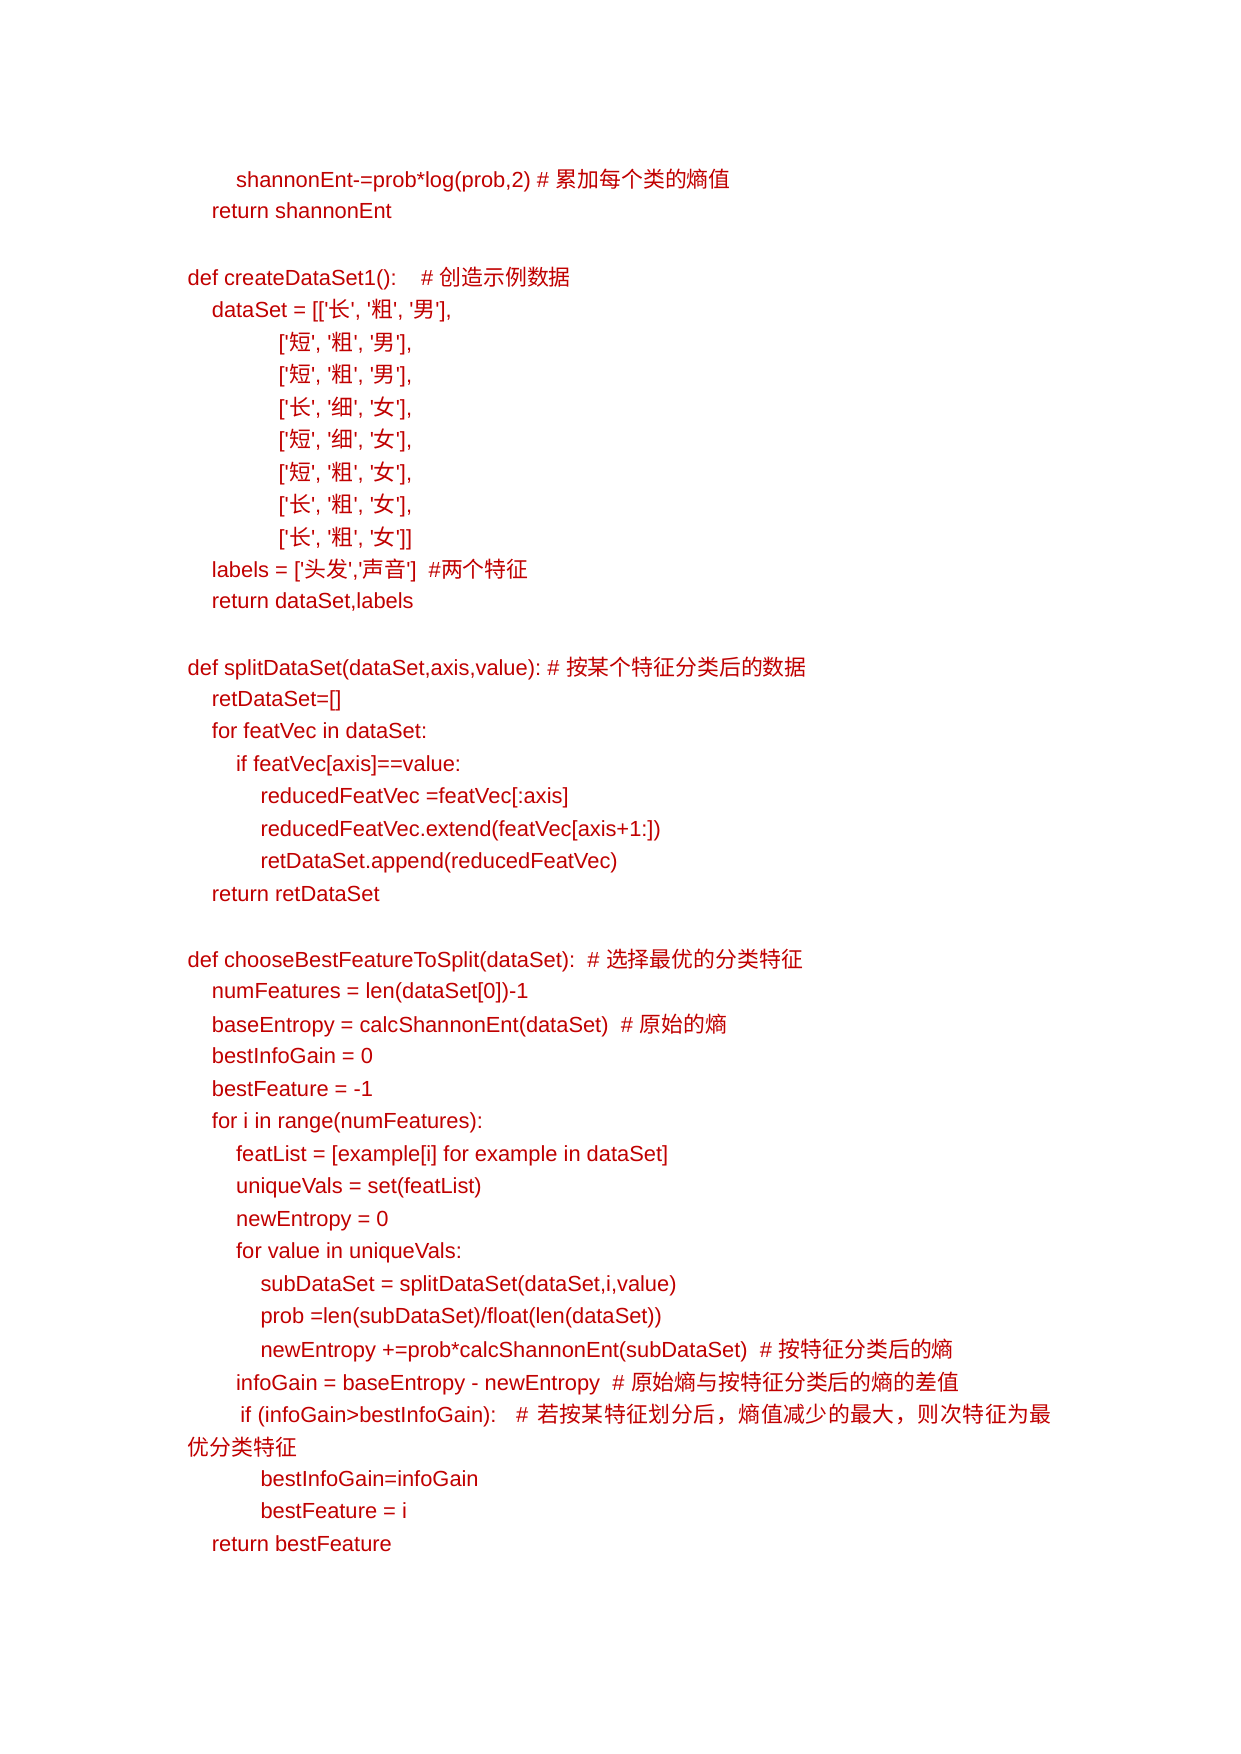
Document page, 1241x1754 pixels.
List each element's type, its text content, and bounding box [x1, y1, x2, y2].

list retDataSet.append(reducedFeatVec) [187, 844, 1053, 877]
list subDataSet = splitDataSet(dataSet,i,value) [187, 1267, 1053, 1299]
list ['短', '粗', '男'], [187, 324, 1053, 357]
list ['短', '粗', '男'], [187, 357, 1053, 389]
list bestFeature = -1 [187, 1072, 1053, 1104]
list def createDataSet1(): # 创造示例数据 [187, 259, 1053, 292]
list baseEntropy = calcShannonEnt(dataSet) # 原始的熵 [187, 1007, 1053, 1039]
list prob =len(subDataSet)/float(len(dataSet)) [187, 1299, 1053, 1332]
list bestInfoGain=infoGain [187, 1462, 1053, 1494]
list if (infoGain>bestInfoGain): # 若按某特征划分后，熵值减少的最大，则次特征为最优分类特征 [187, 1397, 1053, 1462]
list numFeatures = len(dataSet[0])-1 [187, 974, 1053, 1007]
list ['短', '粗', '女'], [187, 454, 1053, 487]
list labels = ['头发','声音'] #两个特征 [187, 552, 1053, 584]
list return bestFeature [187, 1527, 1053, 1559]
list newEntropy +=prob*calcShannonEnt(subDataSet) # 按特征分类后的熵 [187, 1332, 1053, 1364]
list ['长', '粗', '女'], [187, 487, 1053, 519]
list dataSet = [['长', '粗', '男'], [187, 292, 1053, 324]
list infoGain = baseEntropy - newEntropy # 原始熵与按特征分类后的熵的差值 [187, 1364, 1053, 1397]
list reducedFeatVec.extend(featVec[axis+1:]) [187, 812, 1053, 844]
list featList = [example[i] for example in dataSet] [187, 1137, 1053, 1169]
list reducedFeatVec =featVec[:axis] [187, 779, 1053, 812]
list return dataSet,labels [187, 584, 1053, 617]
list for value in uniqueVals: [187, 1234, 1053, 1267]
list uniqueVals = set(featList) [187, 1169, 1053, 1202]
list bestFeature = i [187, 1494, 1053, 1527]
list for featVec in dataSet: [187, 714, 1053, 747]
list bestInfoGain = 0 [187, 1039, 1053, 1072]
list return retDataSet [187, 877, 1053, 909]
list ['长', '细', '女'], [187, 389, 1053, 422]
list if featVec[axis]==value: [187, 747, 1053, 779]
list def splitDataSet(dataSet,axis,value): # 按某个特征分类后的数据 [187, 649, 1053, 682]
list ['长', '粗', '女']] [187, 519, 1053, 552]
list newEntropy = 0 [187, 1202, 1053, 1234]
list for i in range(numFeatures): [187, 1104, 1053, 1137]
list retDataSet=[] [187, 682, 1053, 714]
list shannonEnt-=prob*log(prob,2) # 累加每个类的熵值 [187, 162, 1053, 194]
list ['短', '细', '女'], [187, 422, 1053, 454]
list def chooseBestFeatureToSplit(dataSet): # 选择最优的分类特征 [187, 942, 1053, 974]
list return shannonEnt [187, 194, 1053, 227]
